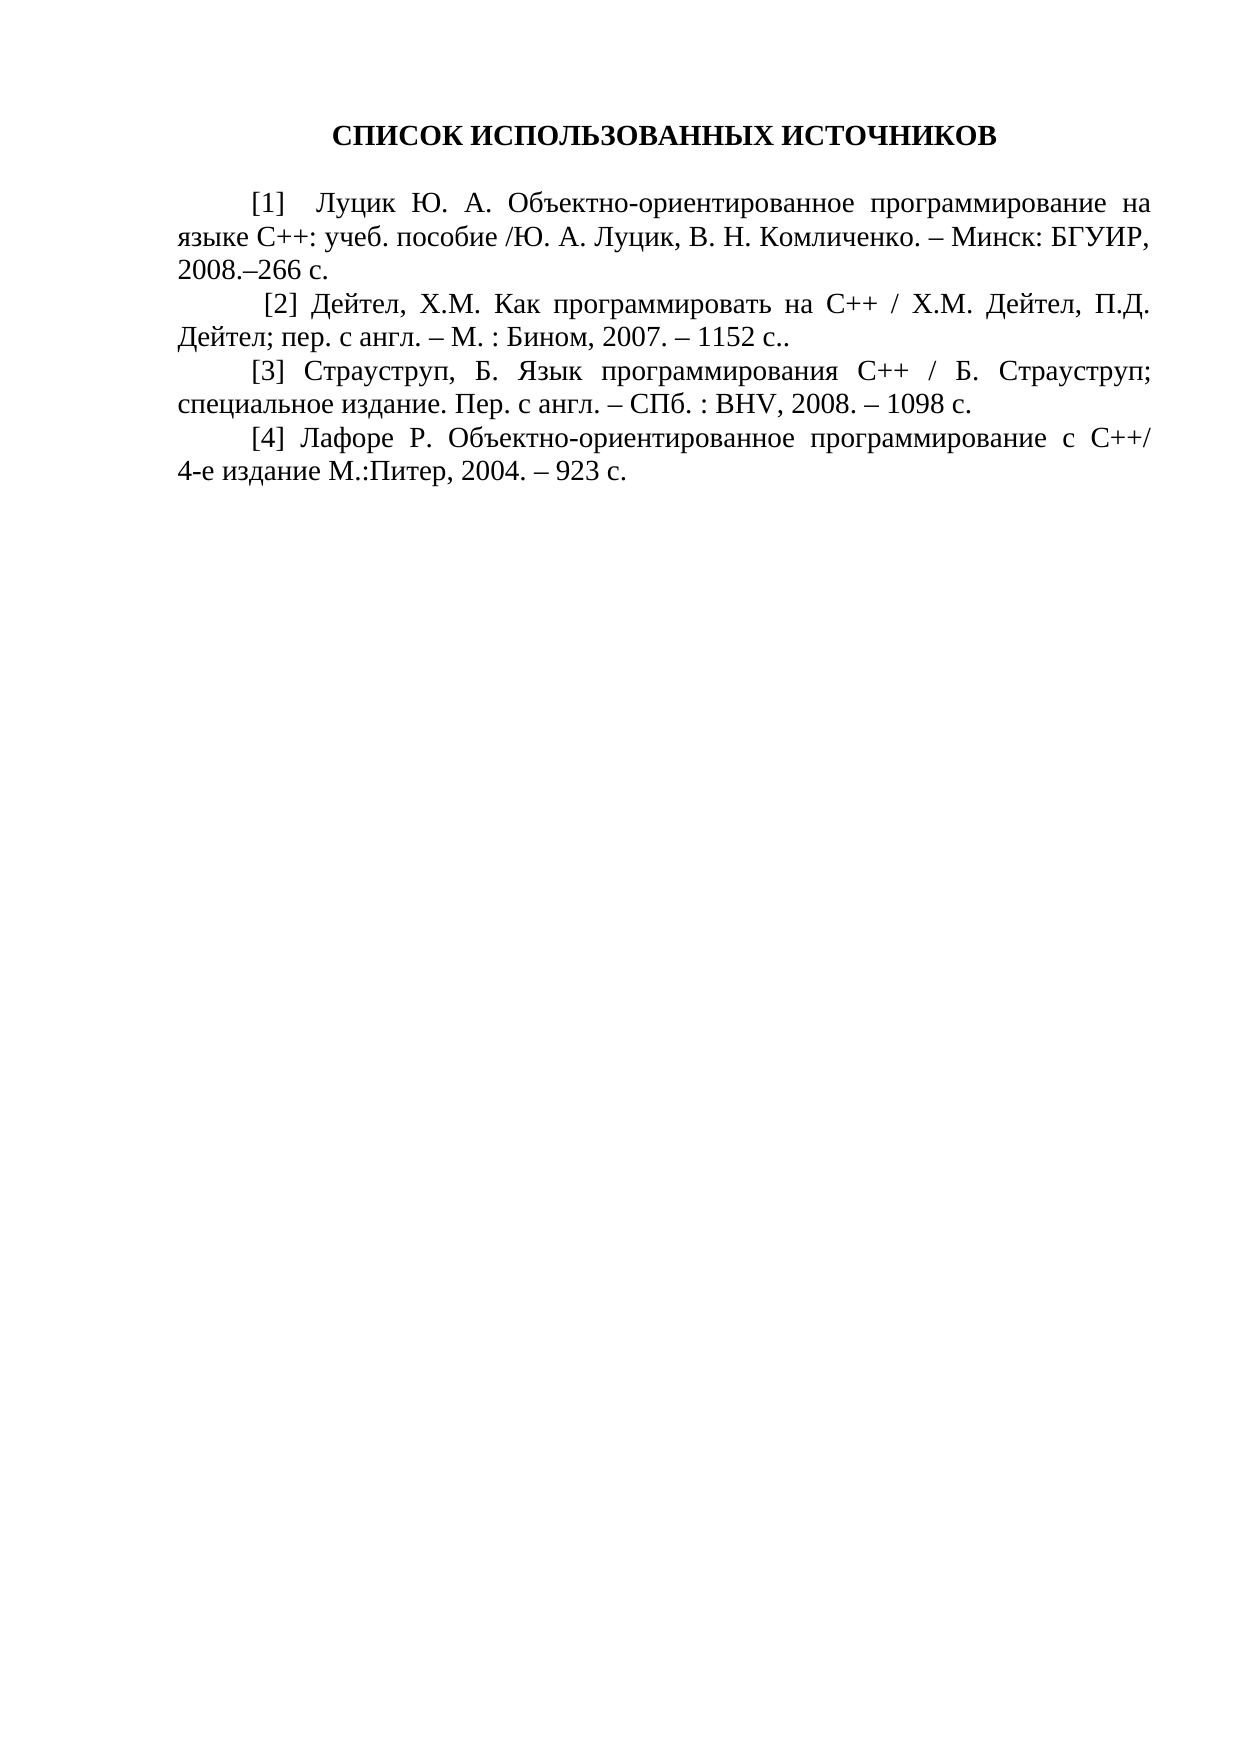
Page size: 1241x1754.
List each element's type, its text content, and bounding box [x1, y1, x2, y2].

text [2] Дейтел, Х.М. Как программировать на С++ / Х.М. Дейтел, П.Д. Дейтел; пер. с англ. – М. : Бином, 2007. – 1152 с.. [177, 286, 1152, 353]
text [4] Лафоре Р. Объектно-ориентированное программирование с С++/ 4-е издание М.:Питер, 2004. – 923 с. [177, 420, 1152, 487]
text [1] Луцик Ю. А. Объектно-ориентированное программирование на языке С++: учеб. пособие /Ю. А. Луцик, В. Н. Комличенко. – Минск: БГУИР, 2008.–266 с. [177, 185, 1152, 286]
subtitle СПИСОК ИСПОЛЬЗОВАННЫХ ИСТОЧНИКОВ [177, 118, 1152, 152]
text [3] Страуструп, Б. Язык программирования С++ / Б. Страуструп; специальное издание. Пер. с англ. – СПб. : BHV, 2008. – 1098 с. [177, 353, 1152, 420]
